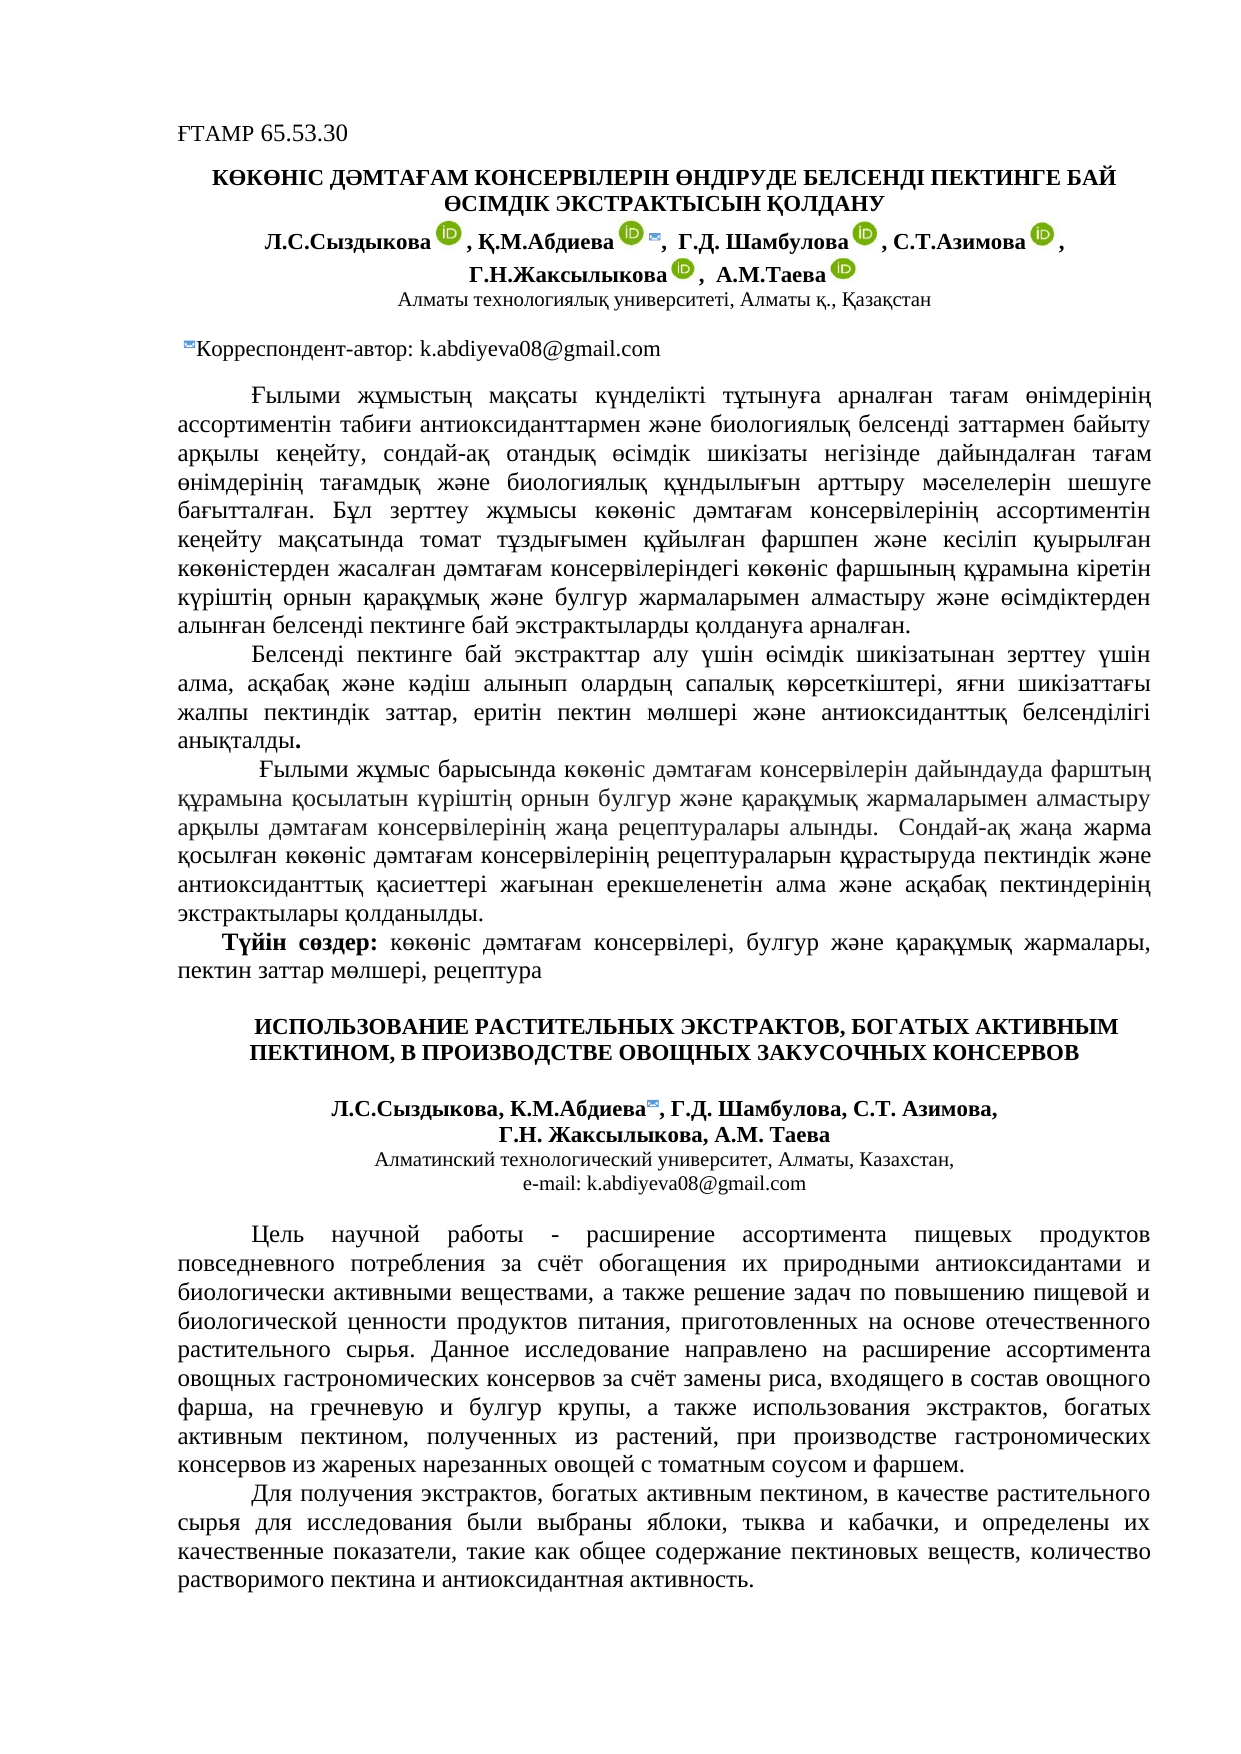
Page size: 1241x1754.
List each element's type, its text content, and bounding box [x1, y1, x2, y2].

text Корреспондент-автор: k.abdiyeva08@gmail.com [177, 336, 1152, 362]
text ҒТАМР 65.53.30 [177, 118, 1152, 147]
picture [667, 254, 699, 283]
text Г.Н.Жаксылыкова, А.М.Таева [177, 254, 1152, 287]
text Алматинский технологический университет, Алматы, Казахстан, [177, 1147, 1152, 1171]
text Г.Н. Жаксылыкова, А.М. Таева [177, 1121, 1152, 1147]
picture [826, 254, 860, 283]
text e-mail: k.abdiyeva08@gmail.com [177, 1171, 1152, 1195]
picture [614, 216, 649, 250]
text Л.С.Сыздыкова, К.М.Абдиева, Г.Д. Шамбулова, С.Т. Азимова, [177, 1094, 1152, 1121]
text Использование растительных экстрактов, богатых активным пектином, в производстве овощных закусочных консервов [177, 1013, 1152, 1066]
text Белсенді пектинге бай экстракттар алу үшін өсімдік шикізатынан зерттеу үшін алма, асқабақ және кәдіш алынып олардың сапалық көрсеткіштері, яғни шикізаттағы жалпы пектиндік заттар, еритін пектин мөлшері және антиоксиданттық белсенділігі анықталды. [177, 639, 1152, 754]
text Л.С.Сыздыкова, Қ.М.Абдиева, Г.Д. Шамбулова, С.Т.Азимова, [177, 216, 1152, 254]
text Алматы технологиялық университеті, Алматы қ., Қазақстан [177, 287, 1152, 311]
picture [1026, 218, 1059, 250]
text Түйін сөздер: көкөніс дәмтағам консервілері, булгур және қарақұмық жармалары, пектин заттар мөлшері, рецептура [177, 927, 1152, 984]
text Көкөніс дәмтағам консервілерін өндіруде белсенді пектинге бай өсімдік экстрактысын қолдану [177, 163, 1152, 216]
text Цель научной работы - расширение ассортимента пищевых продуктов повседневного потребления за счёт обогащения их природными антиоксидантами и биологически активными веществами, а также решение задач по повышению пищевой и биологической ценности продуктов питания, приготовленных на основе отечественного растительного сырья. Данное исследование направлено на расширение ассортимента овощных гастрономических консервов за счёт замены риса, входящего в состав овощного фарша, на гречневую и булгур крупы, а также использования экстрактов, богатых активным пектином, полученных из растений, при производстве гастрономических консервов из жареных нарезанных овощей с томатным соусом и фаршем. [177, 1219, 1152, 1478]
text Ғылыми жұмыстың мақсаты күнделікті тұтынуға арналған тағам өнімдерінің ассортиментін табиғи антиоксиданттармен және биологиялық белсенді заттармен байыту арқылы кеңейту, сондай-ақ отандық өсімдік шикізаты негізінде дайындалған тағам өнімдерінің тағамдық және биологиялық құндылығын арттыру мәселелерін шешуге бағытталған. Бұл зерттеу жұмысы көкөніс дәмтағам консервілерінің ассортиментін кеңейту мақсатында томат тұздығымен құйылған фаршпен және кесіліп қуырылған көкөністерден жасалған дәмтағам консервілеріндегі көкөніс фаршының құрамына кіретін күріштің орнын қарақұмық және булгур жармаларымен алмастыру және өсімдіктерден алынған белсенді пектинге бай экстрактыларды қолдануға арналған. [177, 381, 1152, 639]
text Для получения экстрактов, богатых активным пектином, в качестве растительного сырья для исследования были выбраны яблоки, тыква и кабачки, и определены их качественные показатели, такие как общее содержание пектиновых веществ, количество растворимого пектина и антиоксидантная активность. [177, 1478, 1152, 1593]
picture [848, 218, 882, 250]
picture [431, 216, 467, 250]
text Ғылыми жұмыс барысында көкөніс дәмтағам консервілерін дайындауда фарштың құрамына қосылатын күріштің орнын булгур және қарақұмық жармаларымен алмастыру арқылы дәмтағам консервілерінің жаңа рецептуралары алынды. Сондай-ақ жаңа жарма қосылған көкөніс дәмтағам консервілерінің рецептураларын құрастыруда пектиндік және антиоксиданттық қасиеттері жағынан ерекшеленетін алма және асқабақ пектиндерінің экстрактылары қолданылды. [177, 754, 1152, 927]
